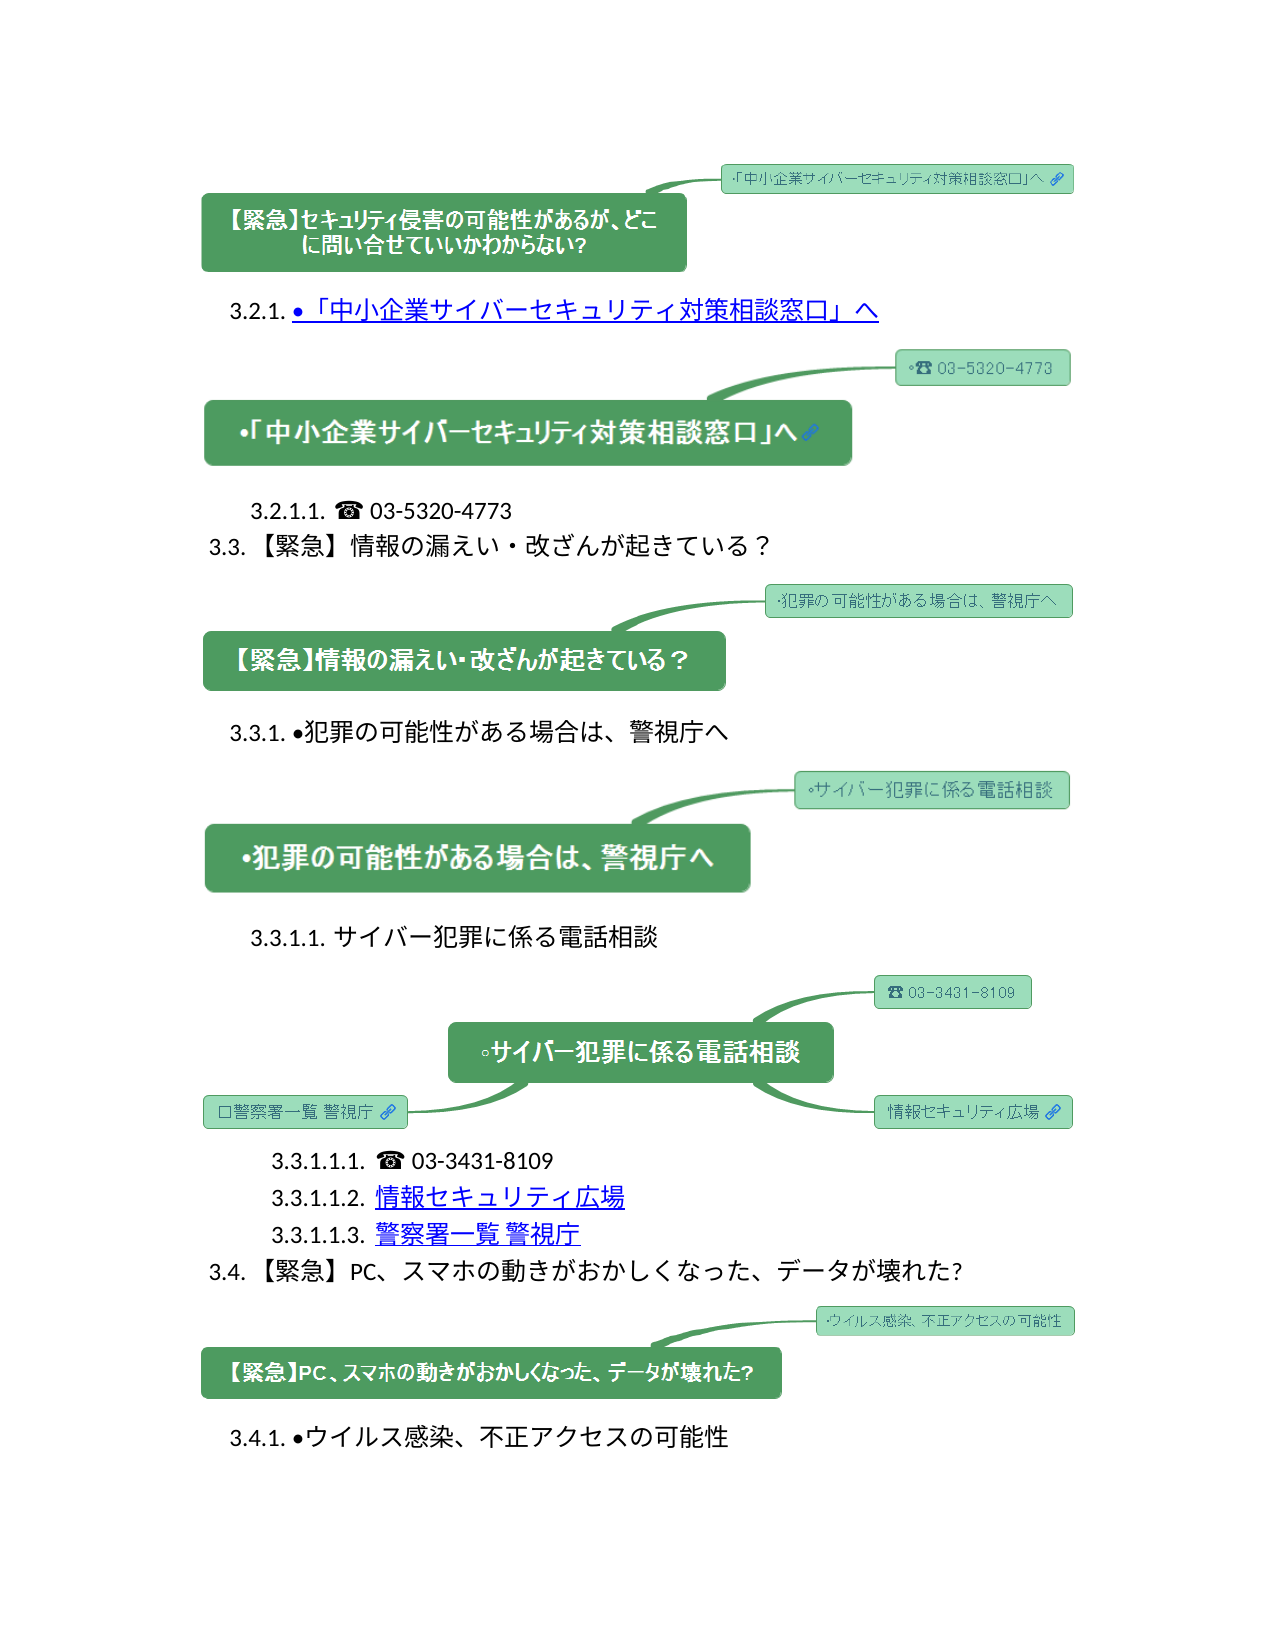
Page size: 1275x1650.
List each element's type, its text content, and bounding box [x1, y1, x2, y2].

subtitle 警察署一覧 警視庁 [271, 1219, 1087, 1249]
subtitle ☎ 03-5320-4773 [250, 495, 1087, 525]
subtitle サイバー犯罪に係る電話相談 [250, 923, 1087, 953]
picture [187, 959, 1088, 1146]
subtitle •ウイルス感染、不正アクセスの可能性 [229, 1422, 1087, 1453]
subtitle •「中小企業サイバーセキュリティ対策相談窓口」へ [229, 296, 1087, 326]
subtitle 情報セキュリティ広場 [271, 1182, 1087, 1213]
subtitle •犯罪の可能性がある場合は、警視庁へ [229, 717, 1087, 747]
picture [187, 332, 1088, 495]
subtitle ☎ 03-3431-8109 [271, 1146, 1087, 1176]
picture [187, 149, 1088, 296]
subtitle 【緊急】PC、スマホの動きがおかしくなった、データが壊れた? [208, 1256, 1087, 1286]
subtitle 【緊急】情報の漏えい・改ざんが起きている？ [208, 532, 1087, 562]
picture [187, 753, 1088, 923]
picture [187, 568, 1088, 717]
picture [187, 1292, 1088, 1422]
